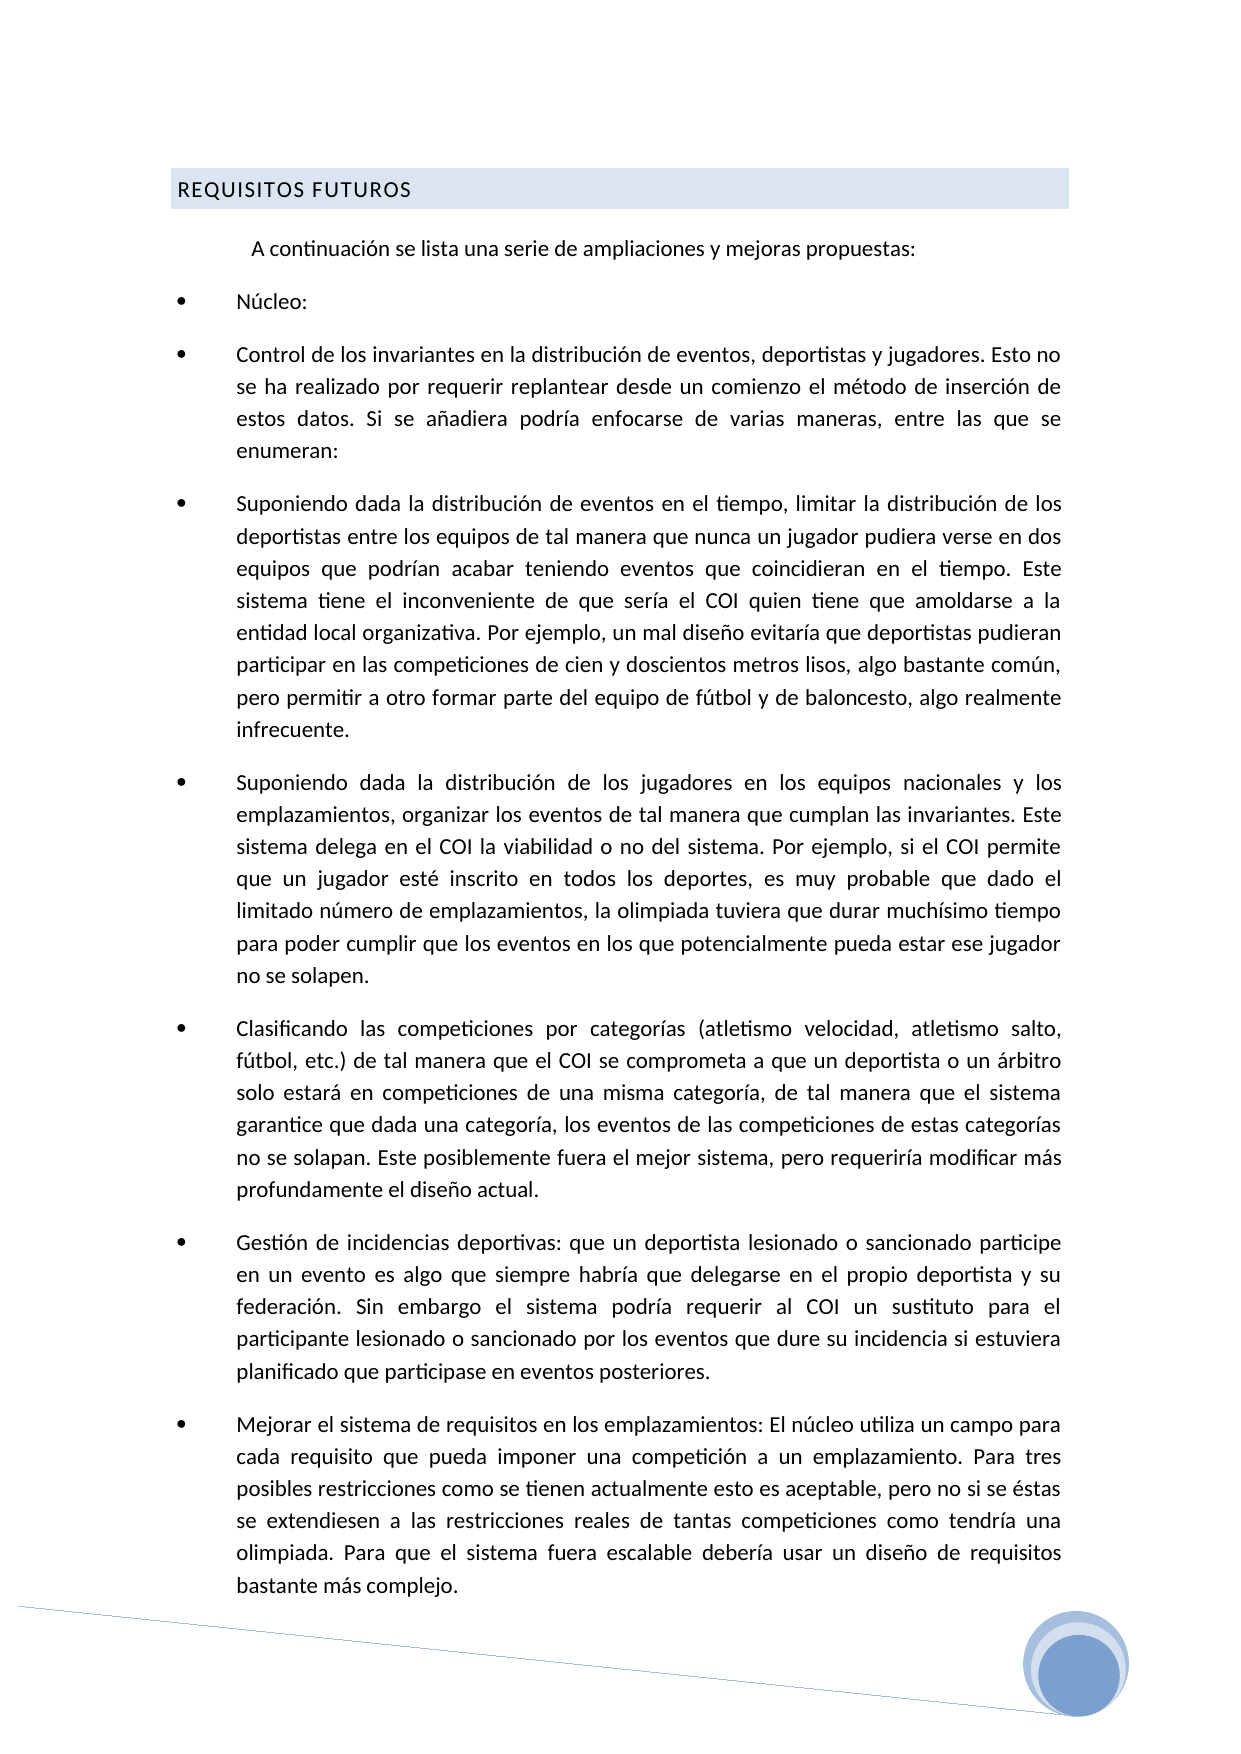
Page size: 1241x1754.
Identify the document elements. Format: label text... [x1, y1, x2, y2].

text Suponiendo dada la distribución de los jugadores en los equipos nacionales y los emplazamientos, organizar los eventos de tal manera que cumplan las invariantes. Este sistema delega en el COI la viabilidad o no del sistema. Por ejemplo, si el COI permite que un jugador esté inscrito en todos los deportes, es muy probable que dado el limitado número de emplazamientos, la olimpiada tuviera que durar muchísimo tiempo para poder cumplir que los eventos en los que potencialmente pueda estar ese jugador no se solapen. [177, 768, 1063, 989]
text A continuación se lista una serie de ampliaciones y mejoras propuestas: [177, 234, 1063, 262]
text Clasificando las competiciones por categorías (atletismo velocidad, atletismo salto, fútbol, etc.) de tal manera que el COI se comprometa a que un deportista o un árbitro solo estará en competiciones de una misma categoría, de tal manera que el sistema garantice que dada una categoría, los eventos de las competiciones de estas categorías no se solapan. Este posiblemente fuera el mejor sistema, pero requeriría modificar más profundamente el diseño actual. [177, 1014, 1063, 1203]
subtitle Requisitos futuros [177, 175, 1063, 203]
text Control de los invariantes en la distribución de eventos, deportistas y jugadores. Esto no se ha realizado por requerir replantear desde un comienzo el método de inserción de estos datos. Si se añadiera podría enfocarse de varias maneras, entre las que se enumeran: [177, 340, 1063, 464]
text Gestión de incidencias deportivas: que un deportista lesionado o sancionado participe en un evento es algo que siempre habría que delegarse en el propio deportista y su federación. Sin embargo el sistema podría requerir al COI un sustituto para el participante lesionado o sancionado por los eventos que dure su incidencia si estuviera planificado que participase en eventos posteriores. [177, 1228, 1063, 1385]
text Mejorar el sistema de requisitos en los emplazamientos: El núcleo utiliza un campo para cada requisito que pueda imponer una competición a un emplazamiento. Para tres posibles restricciones como se tienen actualmente esto es aceptable, pero no si se éstas se extendiesen a las restricciones reales de tantas competiciones como tendría una olimpiada. Para que el sistema fuera escalable debería usar un diseño de requisitos bastante más complejo. [177, 1410, 1063, 1599]
text Núcleo: [177, 287, 1063, 315]
text Suponiendo dada la distribución de eventos en el tiempo, limitar la distribución de los deportistas entre los equipos de tal manera que nunca un jugador pudiera verse en dos equipos que podrían acabar teniendo eventos que coincidieran en el tiempo. Este sistema tiene el inconveniente de que sería el COI quien tiene que amoldarse a la entidad local organizativa. Por ejemplo, un mal diseño evitaría que deportistas pudieran participar en las competiciones de cien y doscientos metros lisos, algo bastante común, pero permitir a otro formar parte del equipo de fútbol y de baloncesto, algo realmente infrecuente. [177, 489, 1063, 743]
